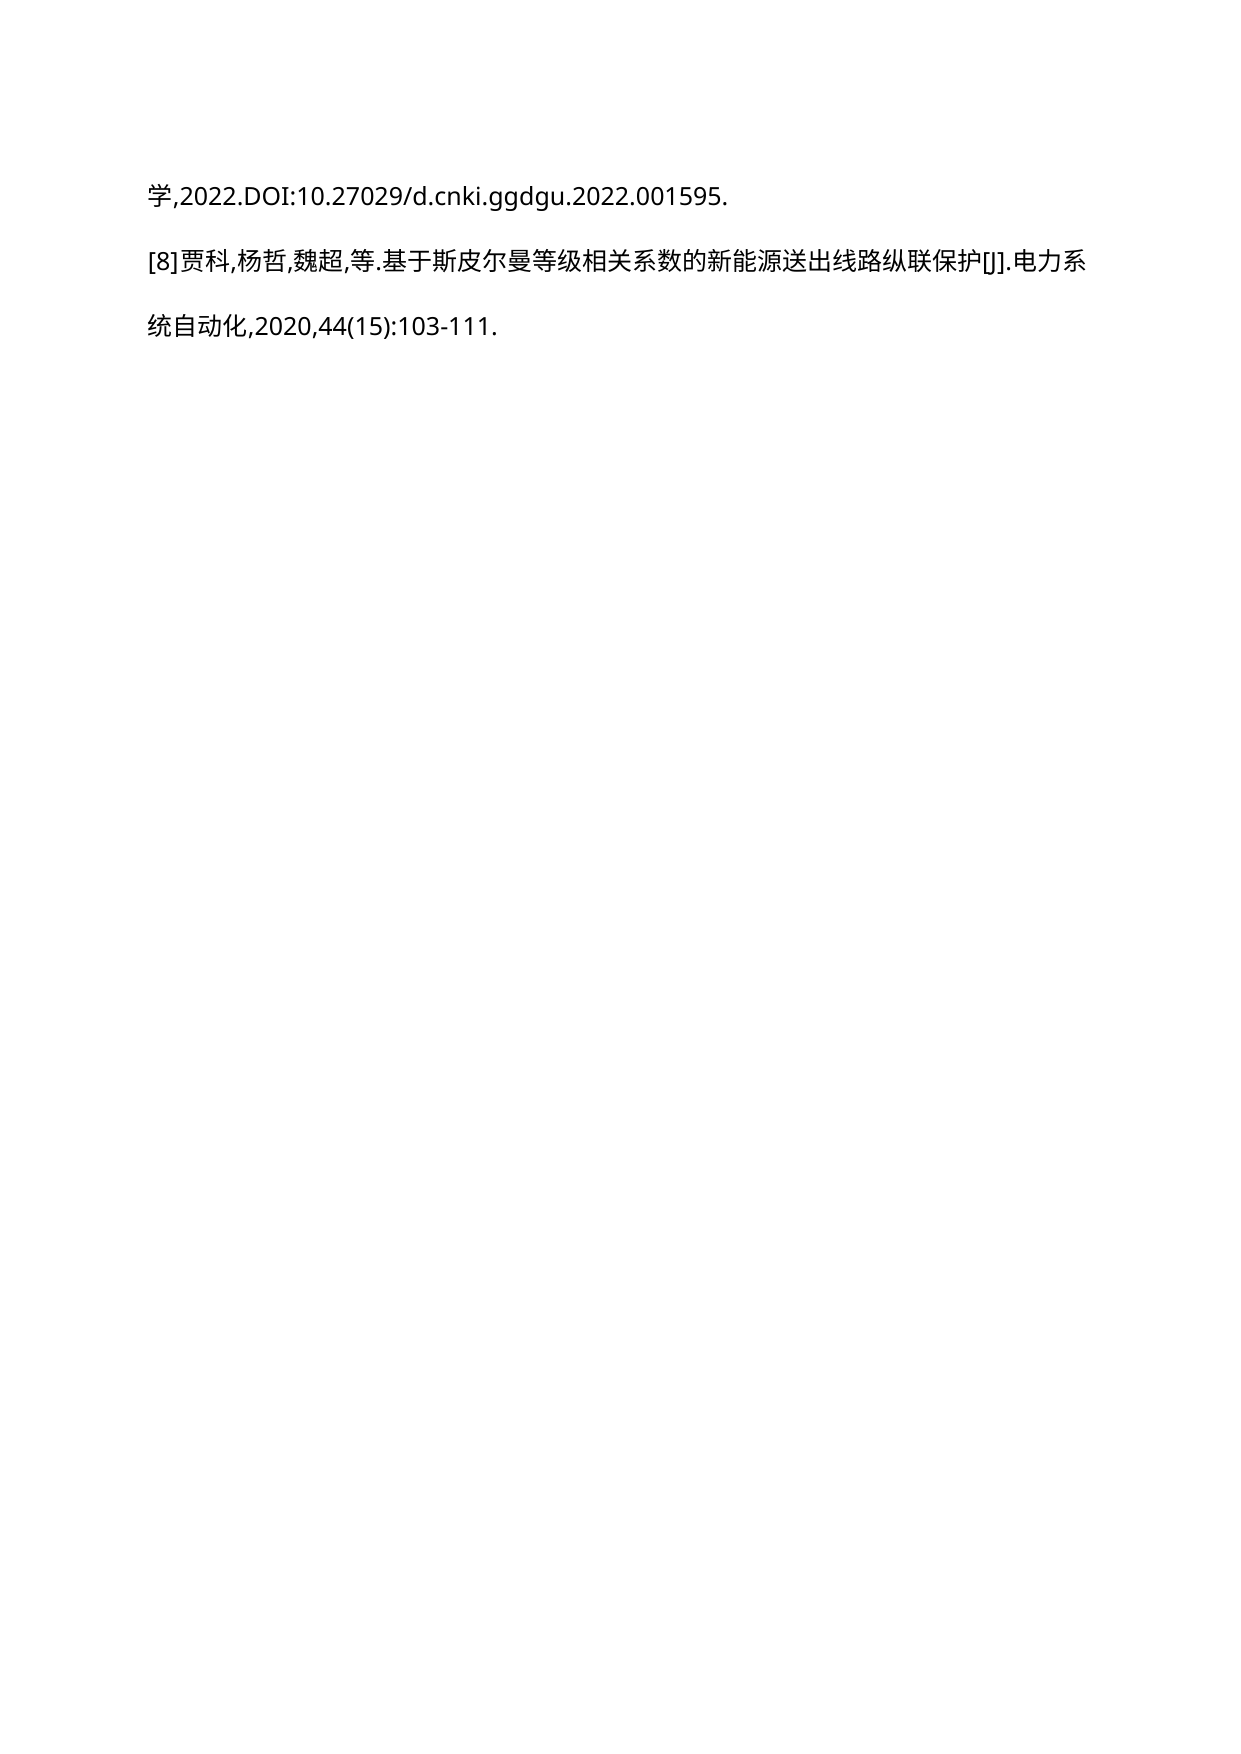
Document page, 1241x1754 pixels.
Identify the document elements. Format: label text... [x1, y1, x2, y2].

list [148, 162, 1092, 227]
list 贾科,杨哲,魏超,等.基于斯皮尔曼等级相关系数的新能源送出线路纵联保护[J].电力系统自动化,2020,44(15):103-111. [148, 227, 1092, 357]
